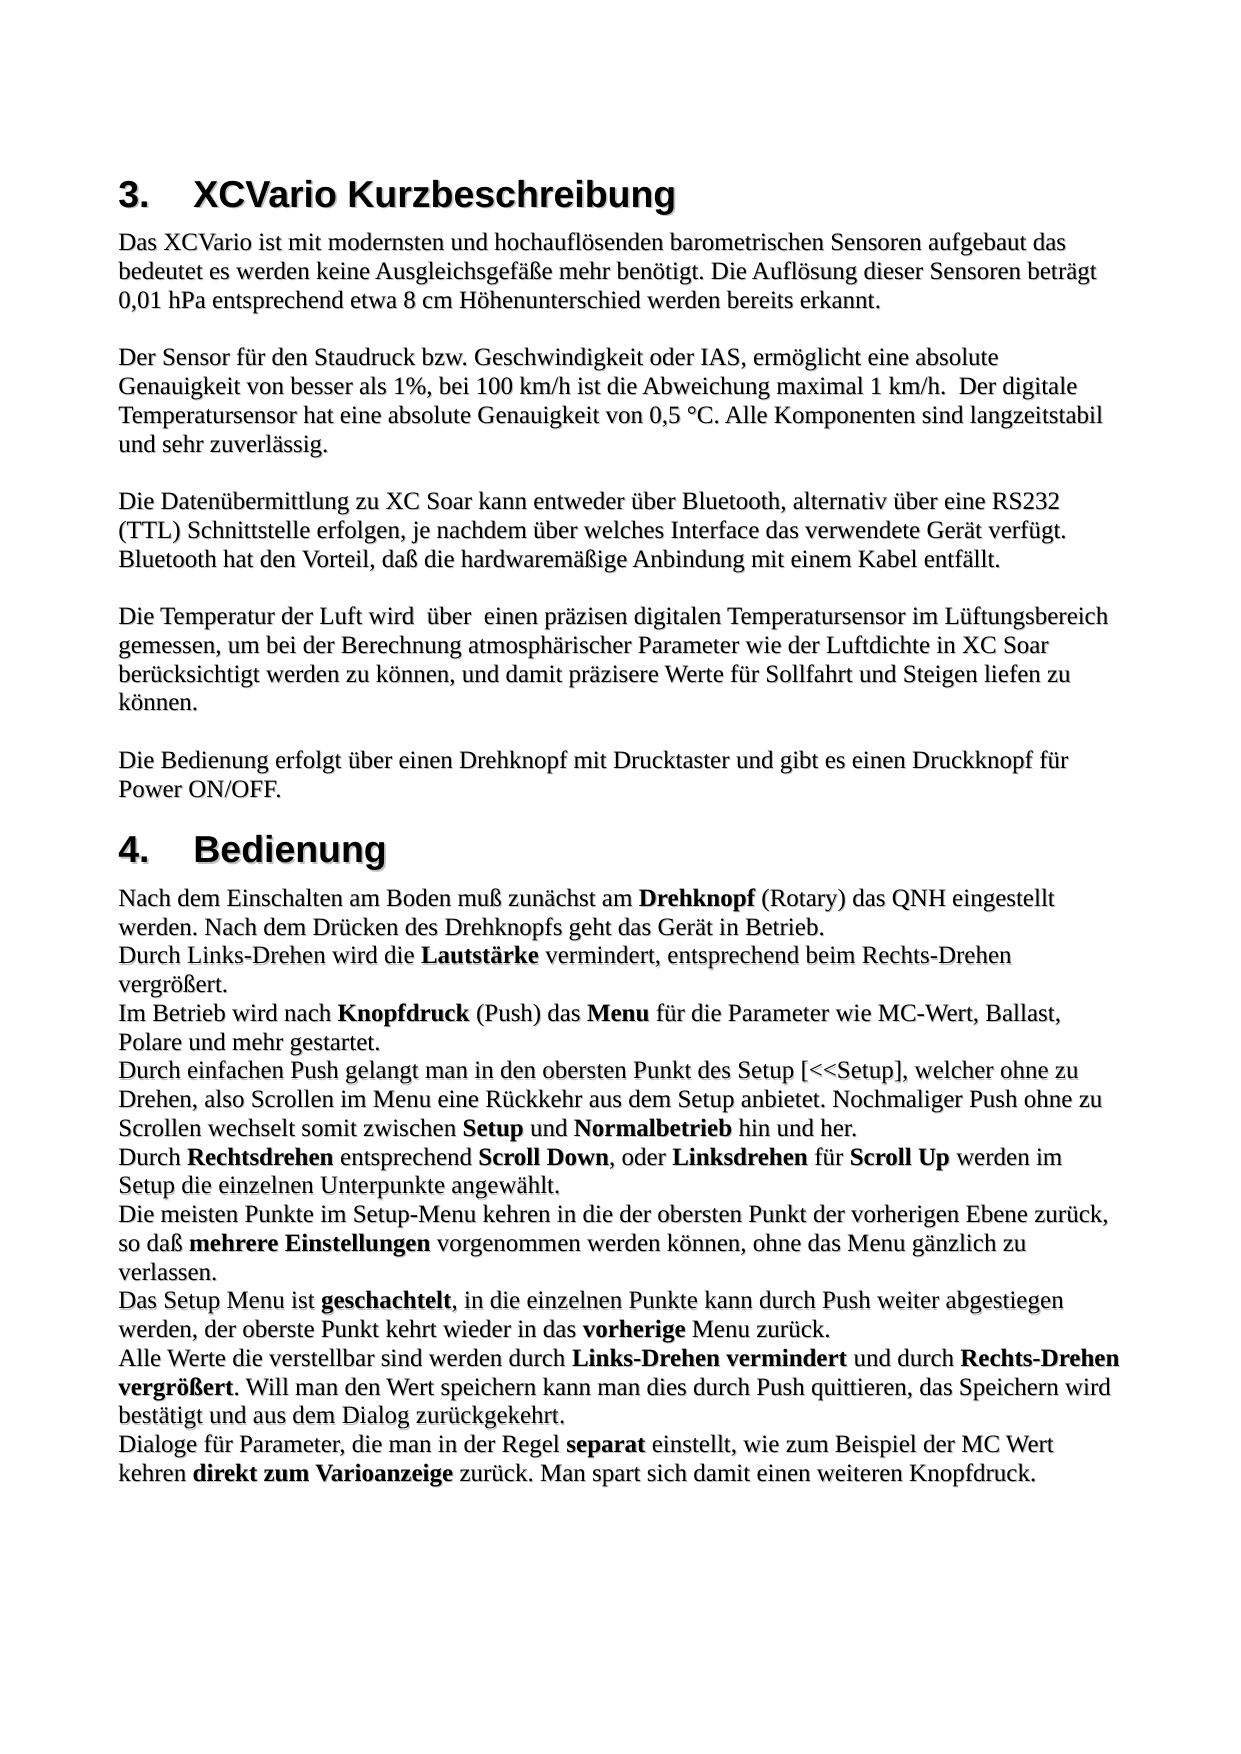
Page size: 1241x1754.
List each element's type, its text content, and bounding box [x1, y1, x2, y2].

text Durch Links-Drehen wird die Lautstärke vermindert, entsprechend beim Rechts-Drehen vergrößert. [118, 941, 1122, 998]
text Das Setup Menu ist geschachtelt, in die einzelnen Punkte kann durch Push weiter abgestiegen werden, der oberste Punkt kehrt wieder in das vorherige Menu zurück. [118, 1286, 1122, 1343]
text Die Datenübermittlung zu XC Soar kann entweder über Bluetooth, alternativ über eine RS232 (TTL) Schnittstelle erfolgen, je nachdem über welches Interface das verwendete Gerät verfügt. Bluetooth hat den Vorteil, daß die hardwaremäßige Anbindung mit einem Kabel entfällt. [118, 486, 1122, 572]
text Das XCVario ist mit modernsten und hochauflösenden barometrischen Sensoren aufgebaut das bedeutet es werden keine Ausgleichsgefäße mehr benötigt. Die Auflösung dieser Sensoren beträgt 0,01 hPa entsprechend etwa 8 cm Höhenunterschied werden bereits erkannt. [118, 227, 1122, 314]
text Dialoge für Parameter, die man in der Regel separat einstellt, wie zum Beispiel der MC Wert kehren direkt zum Varioanzeige zurück. Man spart sich damit einen weiteren Knopfdruck. [118, 1429, 1122, 1487]
text Nach dem Einschalten am Boden muß zunächst am Drehknopf (Rotary) das QNH eingestellt werden. Nach dem Drücken des Drehknopfs geht das Gerät in Betrieb. [118, 883, 1122, 941]
text Die meisten Punkte im Setup-Menu kehren in die der obersten Punkt der vorherigen Ebene zurück, so daß mehrere Einstellungen vorgenommen werden können, ohne das Menu gänzlich zu verlassen. [118, 1199, 1122, 1286]
text Der Sensor für den Staudruck bzw. Geschwindigkeit oder IAS, ermöglicht eine absolute Genauigkeit von besser als 1%, bei 100 km/h ist die Abweichung maximal 1 km/h. Der digitale Temperatursensor hat eine absolute Genauigkeit von 0,5 °C. Alle Komponenten sind langzeitstabil und sehr zuverlässig. [118, 342, 1122, 457]
text Im Betrieb wird nach Knopfdruck (Push) das Menu für die Parameter wie MC-Wert, Ballast, Polare und mehr gestartet. [118, 998, 1122, 1056]
subtitle Bedienung [118, 827, 1122, 871]
text Alle Werte die verstellbar sind werden durch Links-Drehen vermindert und durch Rechts-Drehen vergrößert. Will man den Wert speichern kann man dies durch Push quittieren, das Speichern wird bestätigt und aus dem Dialog zurückgekehrt. [118, 1343, 1122, 1429]
text Durch einfachen Push gelangt man in den obersten Punkt des Setup [<<Setup], welcher ohne zu Drehen, also Scrollen im Menu eine Rückkehr aus dem Setup anbietet. Nochmaliger Push ohne zu Scrollen wechselt somit zwischen Setup und Normalbetrieb hin und her. [118, 1056, 1122, 1142]
text Die Bedienung erfolgt über einen Drehknopf mit Drucktaster und gibt es einen Druckknopf für Power ON/OFF. [118, 745, 1122, 802]
text Durch Rechtsdrehen entsprechend Scroll Down, oder Linksdrehen für Scroll Up werden im Setup die einzelnen Unterpunkte angewählt. [118, 1142, 1122, 1199]
text Die Temperatur der Luft wird über einen präzisen digitalen Temperatursensor im Lüftungsbereich gemessen, um bei der Berechnung atmosphärischer Parameter wie der Luftdichte in XC Soar berücksichtigt werden zu können, und damit präzisere Werte für Sollfahrt und Steigen liefen zu können. [118, 601, 1122, 716]
subtitle XCVario Kurzbeschreibung [118, 172, 1122, 215]
